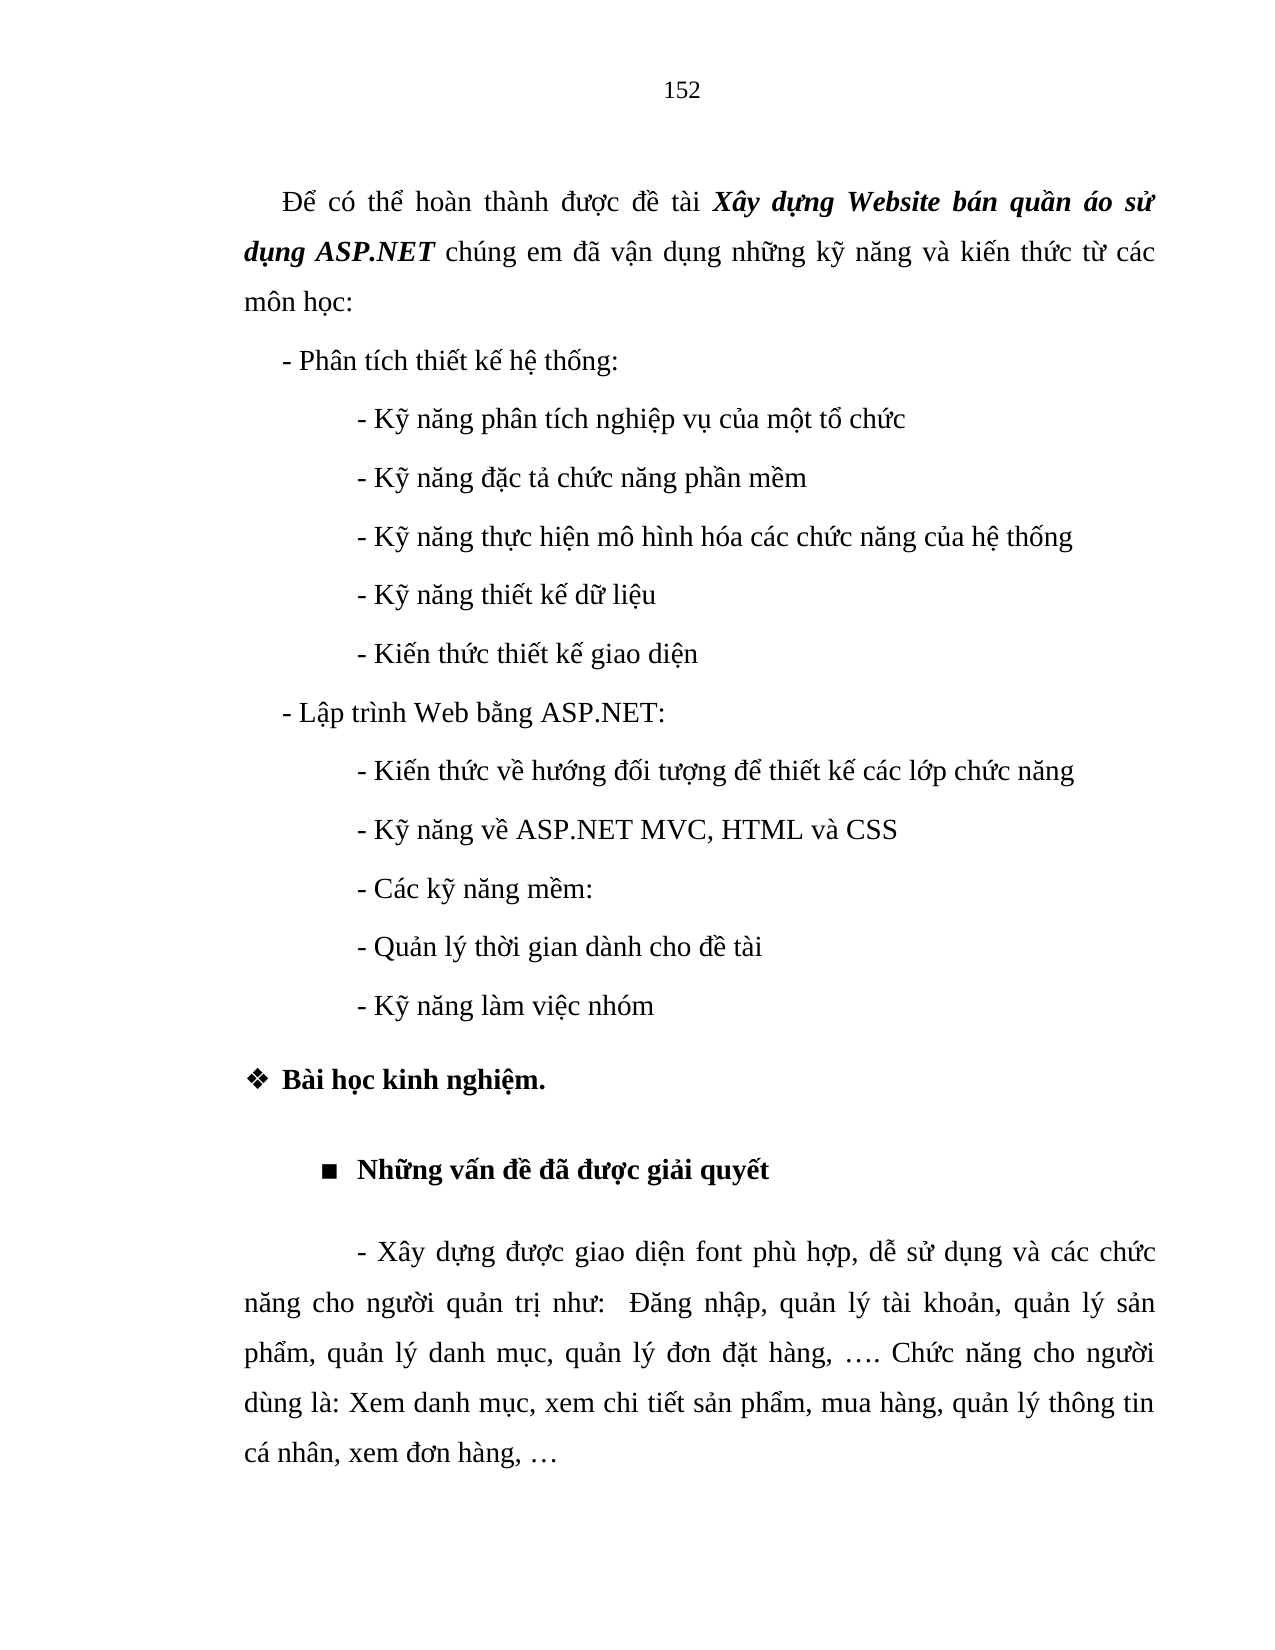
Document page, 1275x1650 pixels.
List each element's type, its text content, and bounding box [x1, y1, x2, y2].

text - Kỹ năng thực hiện mô hình hóa các chức năng của hệ thống [357, 519, 1157, 552]
text Để có thể hoàn thành được đề tài Xây dựng Website bán quần áo sử dụng ASP.NET chúng em đã vận dụng những kỹ năng và kiến thức từ các môn học: [244, 184, 1157, 318]
list Những vấn đề đã được giải quyết [319, 1136, 1157, 1196]
text - Các kỹ năng mềm: [357, 871, 1157, 904]
text - Kỹ năng phân tích nghiệp vụ của một tổ chức [357, 402, 1157, 435]
text - Kỹ năng đặc tả chức năng phần mềm [357, 460, 1157, 494]
list Bài học kinh nghiệm. [244, 1047, 1157, 1106]
text - Kỹ năng thiết kế dữ liệu [357, 577, 1157, 611]
text - Phân tích thiết kế hệ thống: [238, 343, 1157, 376]
text - Kỹ năng làm việc nhóm [357, 988, 1157, 1022]
text - Lập trình Web bằng ASP.NET: [238, 695, 1157, 728]
text - Kiến thức thiết kế giao diện [357, 636, 1157, 670]
text - Quản lý thời gian dành cho đề tài [357, 929, 1157, 963]
text - Xây dựng được giao diện font phù hợp, dễ sử dụng và các chức năng cho người quản trị như: Đăng nhập, quản lý tài khoản, quản lý sản phẩm, quản lý danh mục, quản lý đơn đặt hàng, …. Chức năng cho người dùng là: Xem danh mục, xem chi tiết sản phẩm, mua hàng, quản lý thông tin cá nhân, xem đơn hàng, … [244, 1234, 1157, 1469]
text - Kỹ năng về ASP.NET MVC, HTML và CSS [357, 812, 1157, 846]
text - Kiến thức về hướng đối tượng để thiết kế các lớp chức năng [357, 753, 1157, 787]
